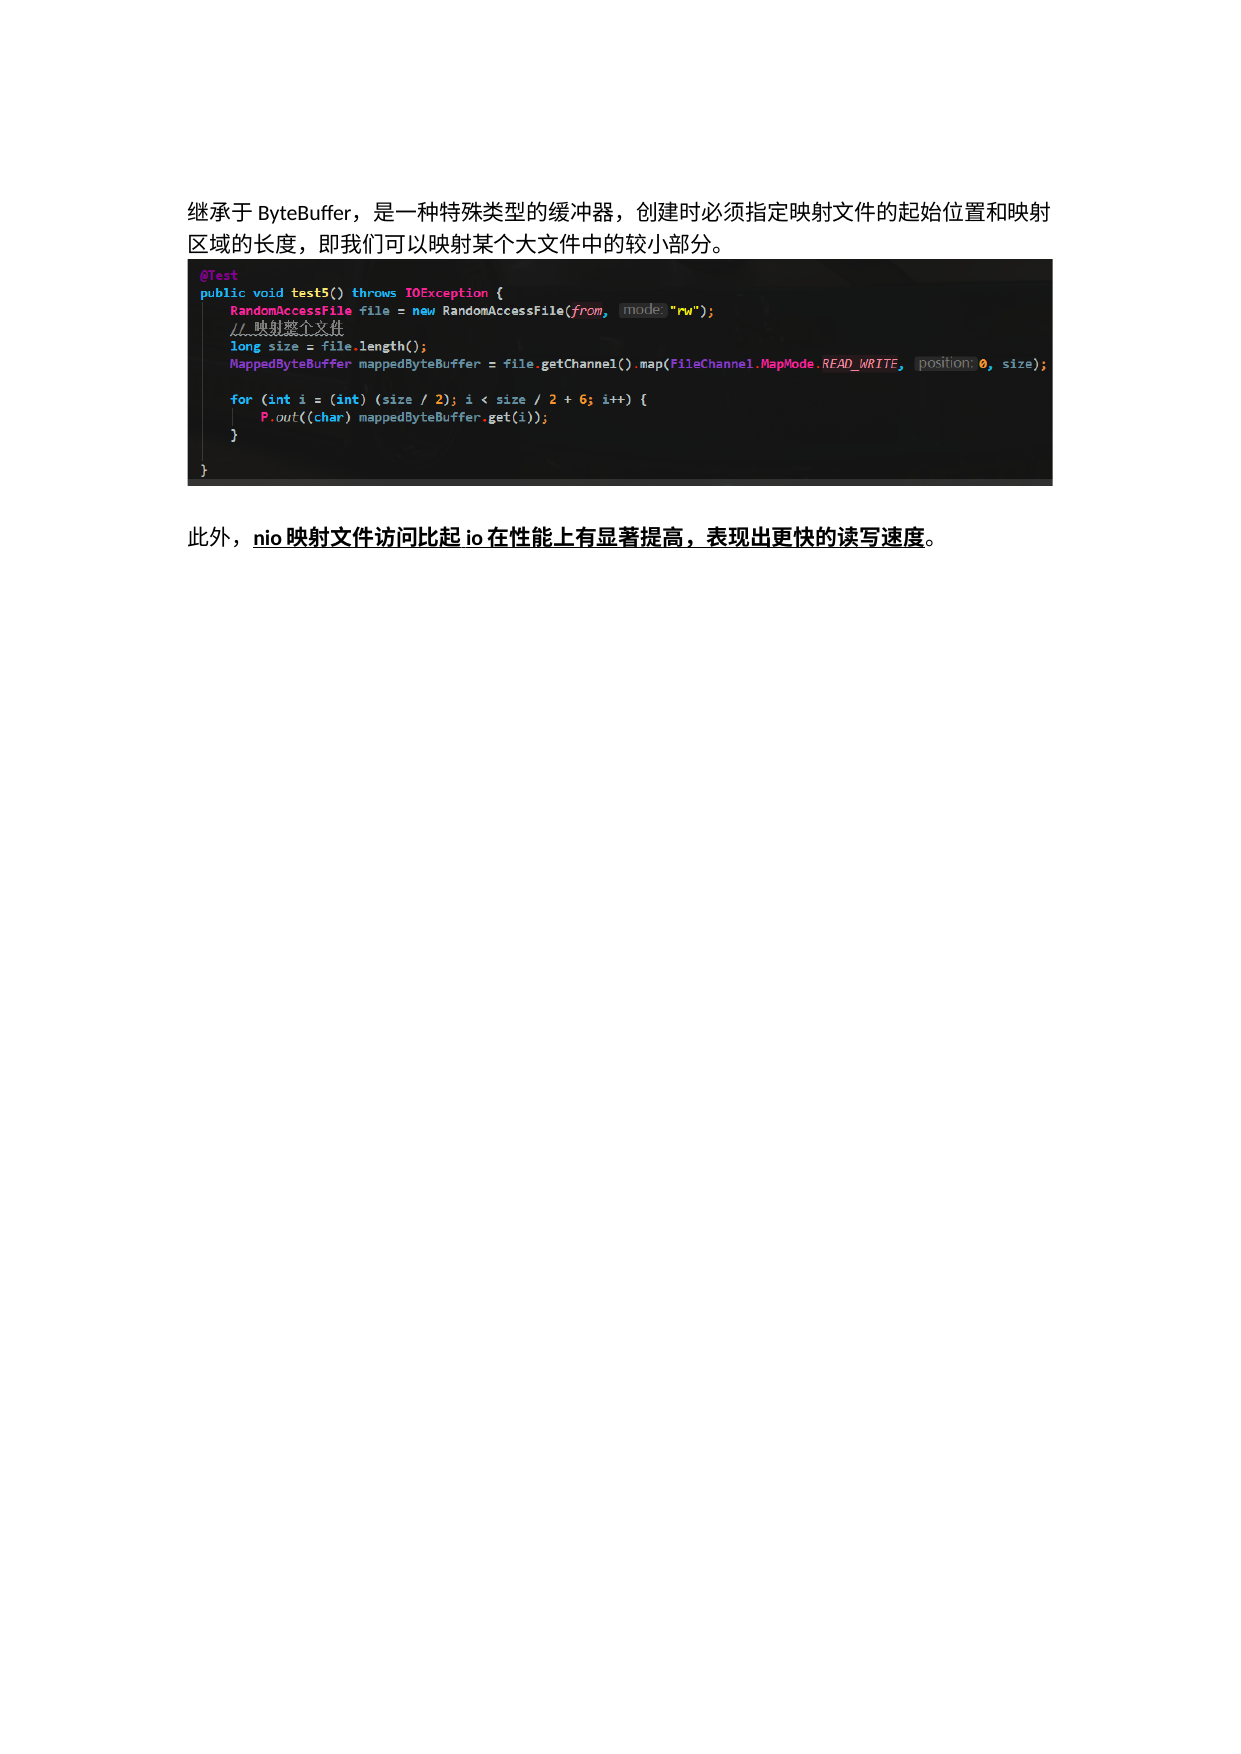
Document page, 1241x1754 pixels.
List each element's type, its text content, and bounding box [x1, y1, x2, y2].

text 此外，nio映射文件访问比起io在性能上有显著提高，表现出更快的读写速度。 [187, 519, 1053, 552]
text 继承于ByteBuffer，是一种特殊类型的缓冲器，创建时必须指定映射文件的起始位置和映射区域的长度，即我们可以映射某个大文件中的较小部分。 [187, 194, 1053, 259]
picture [187, 259, 1053, 486]
